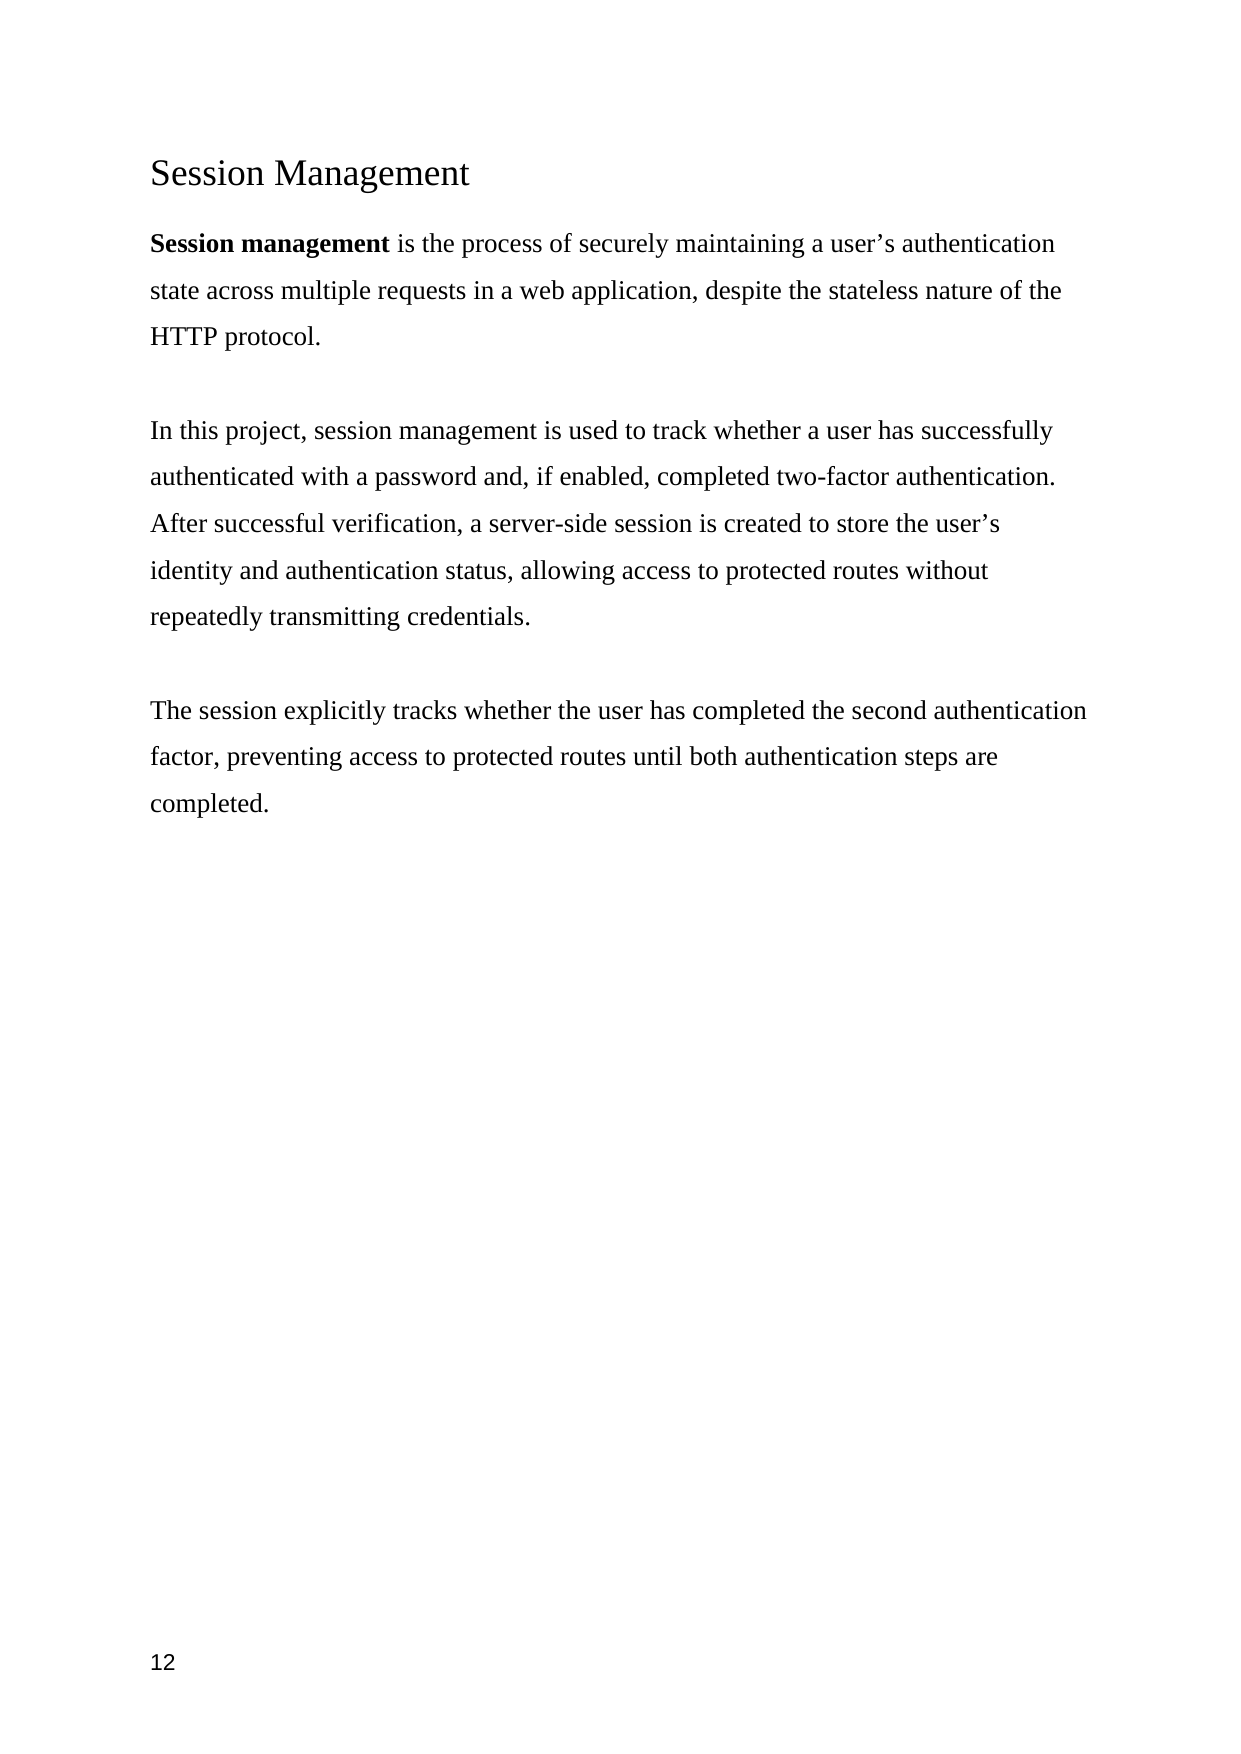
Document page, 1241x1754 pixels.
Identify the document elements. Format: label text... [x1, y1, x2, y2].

subtitle Session Management [150, 150, 1090, 193]
text The session explicitly tracks whether the user has completed the second authentication factor, preventing access to protected routes until both authentication steps are completed. [150, 694, 1090, 818]
text Session management is the process of securely maintaining a user’s authentication state across multiple requests in a web application, despite the stateless nature of the HTTP protocol. [150, 227, 1090, 352]
text In this project, session management is used to track whether a user has successfully authenticated with a password and, if enabled, completed two-factor authentication. After successful verification, a server-side session is created to store the user’s identity and authentication status, allowing access to protected routes without repeatedly transmitting credentials. [150, 414, 1090, 632]
